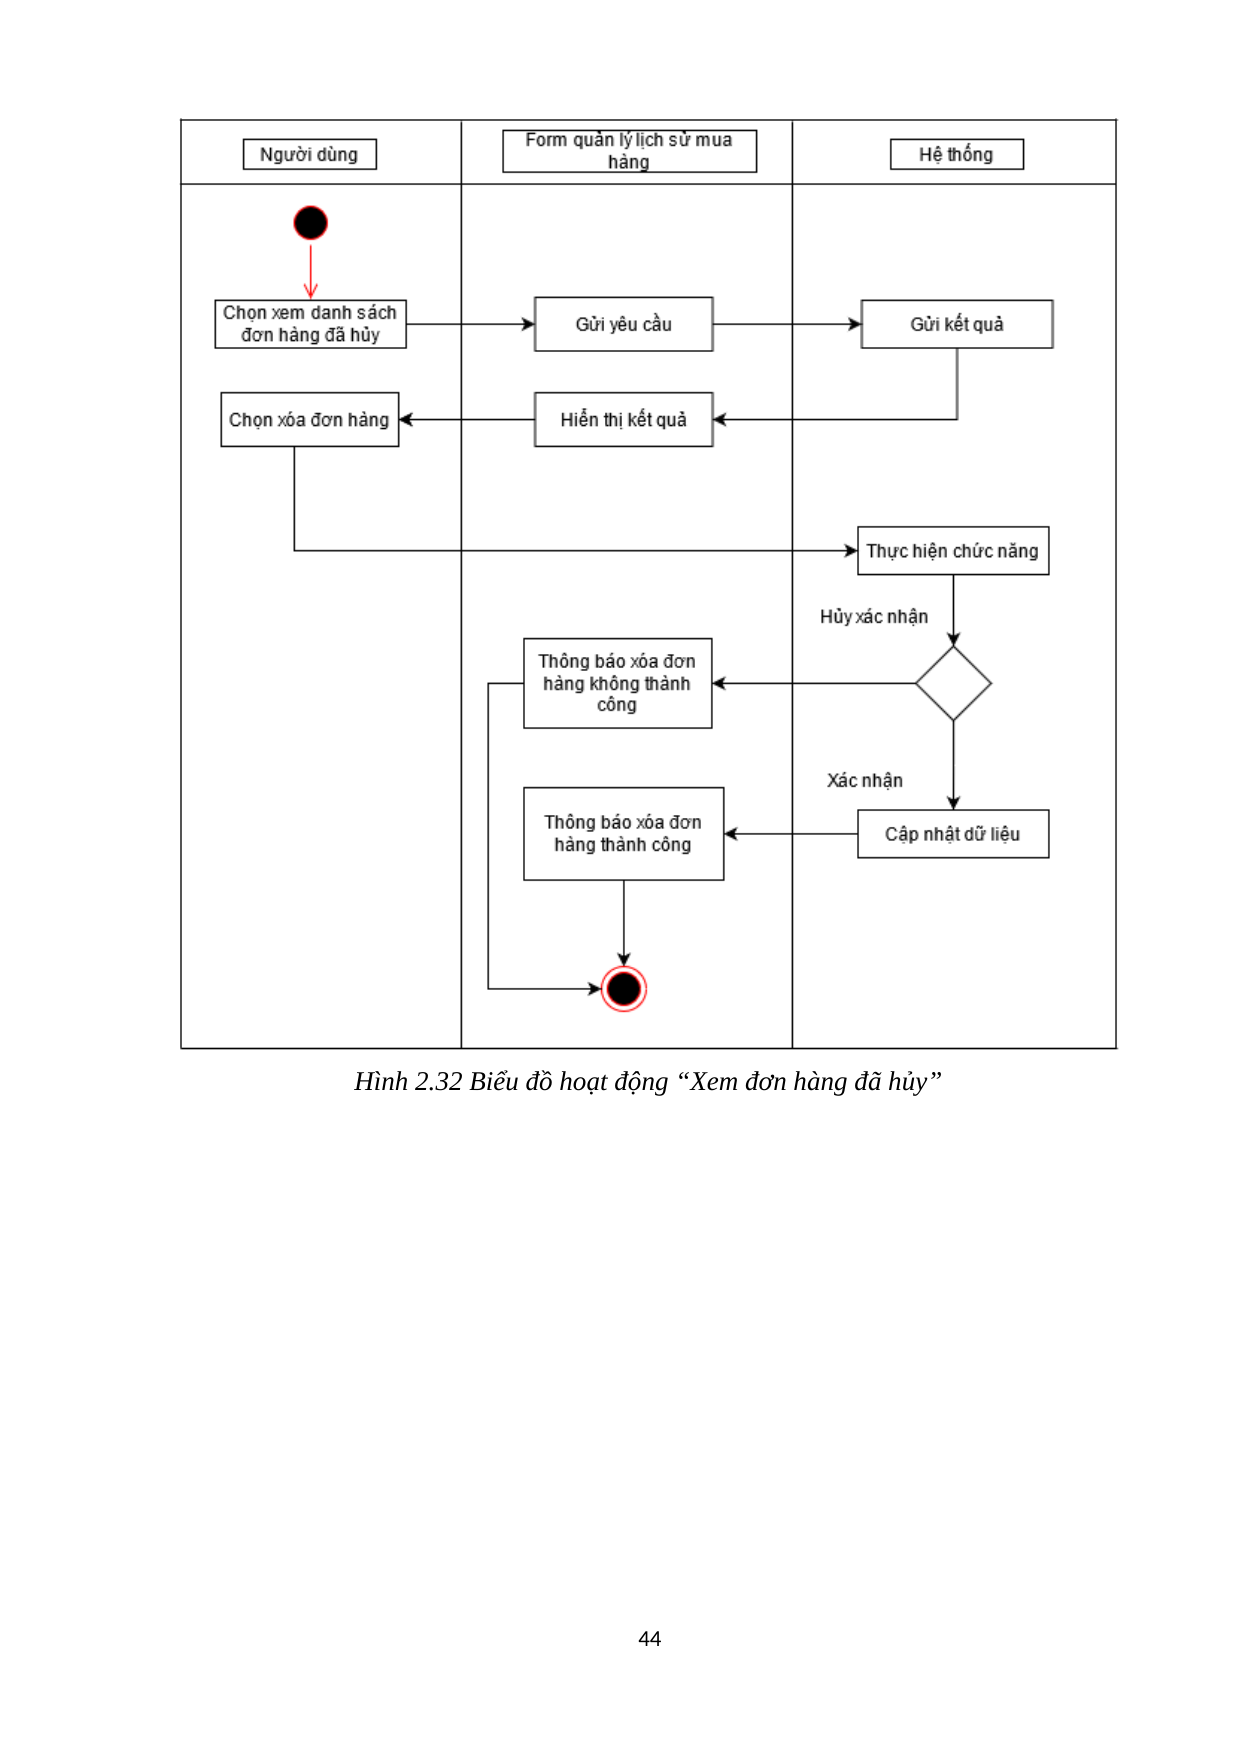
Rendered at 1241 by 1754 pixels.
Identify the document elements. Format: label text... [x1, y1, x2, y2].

picture [179, 118, 1120, 1051]
text Hình 2.32 Biểu đồ hoạt động “Xem đơn hàng đã hủy” [177, 1065, 1122, 1096]
